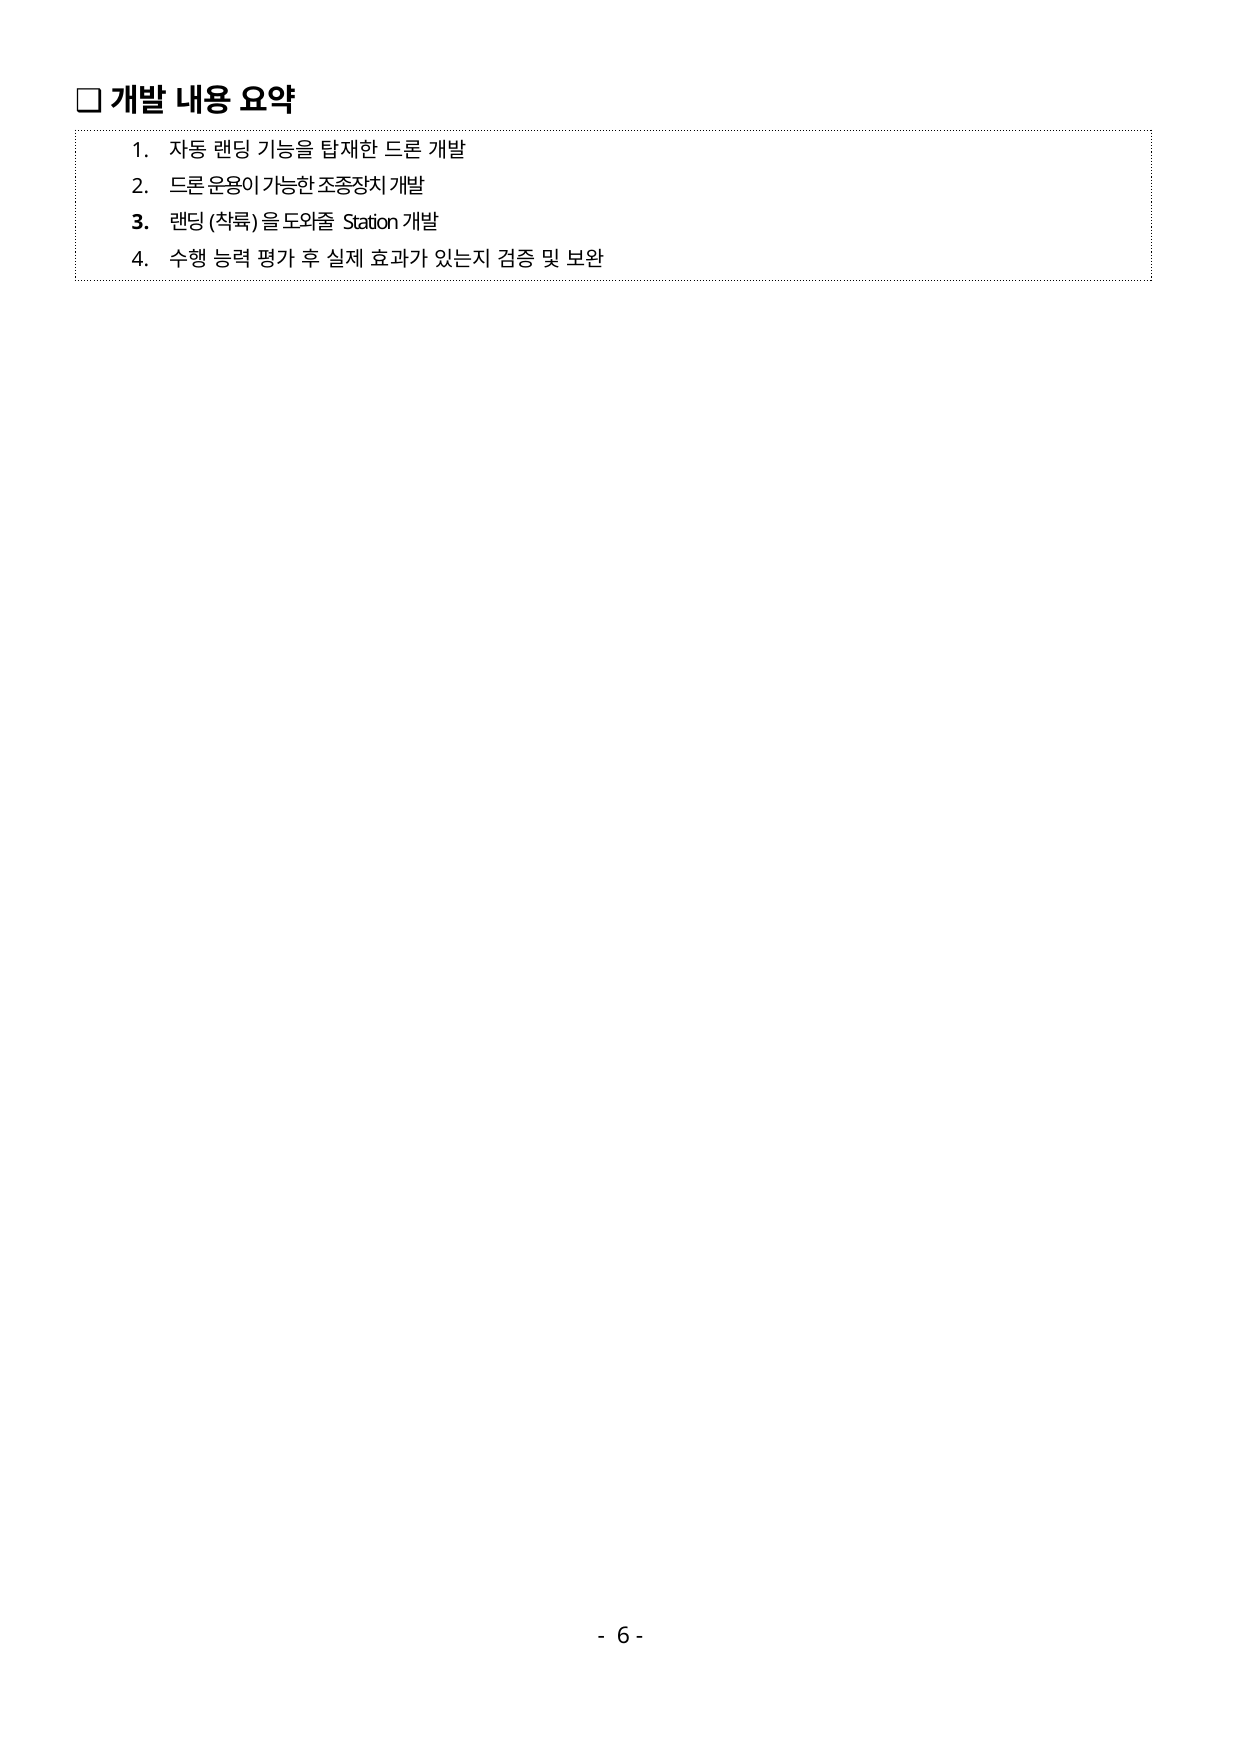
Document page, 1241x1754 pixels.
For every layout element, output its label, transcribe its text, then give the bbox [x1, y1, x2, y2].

table_header 자동 랜딩 기능을 탑재한 드론 개발 드론 운용이 가능한 조종장치 개발 랜딩 (착륙) 을 도와줄 Station 개발 수행 능력 평가 후 실제 효과가 있는지 검증 및 보완 [75, 130, 1152, 279]
text ❑ 개발 내용 요약 [75, 75, 1165, 120]
